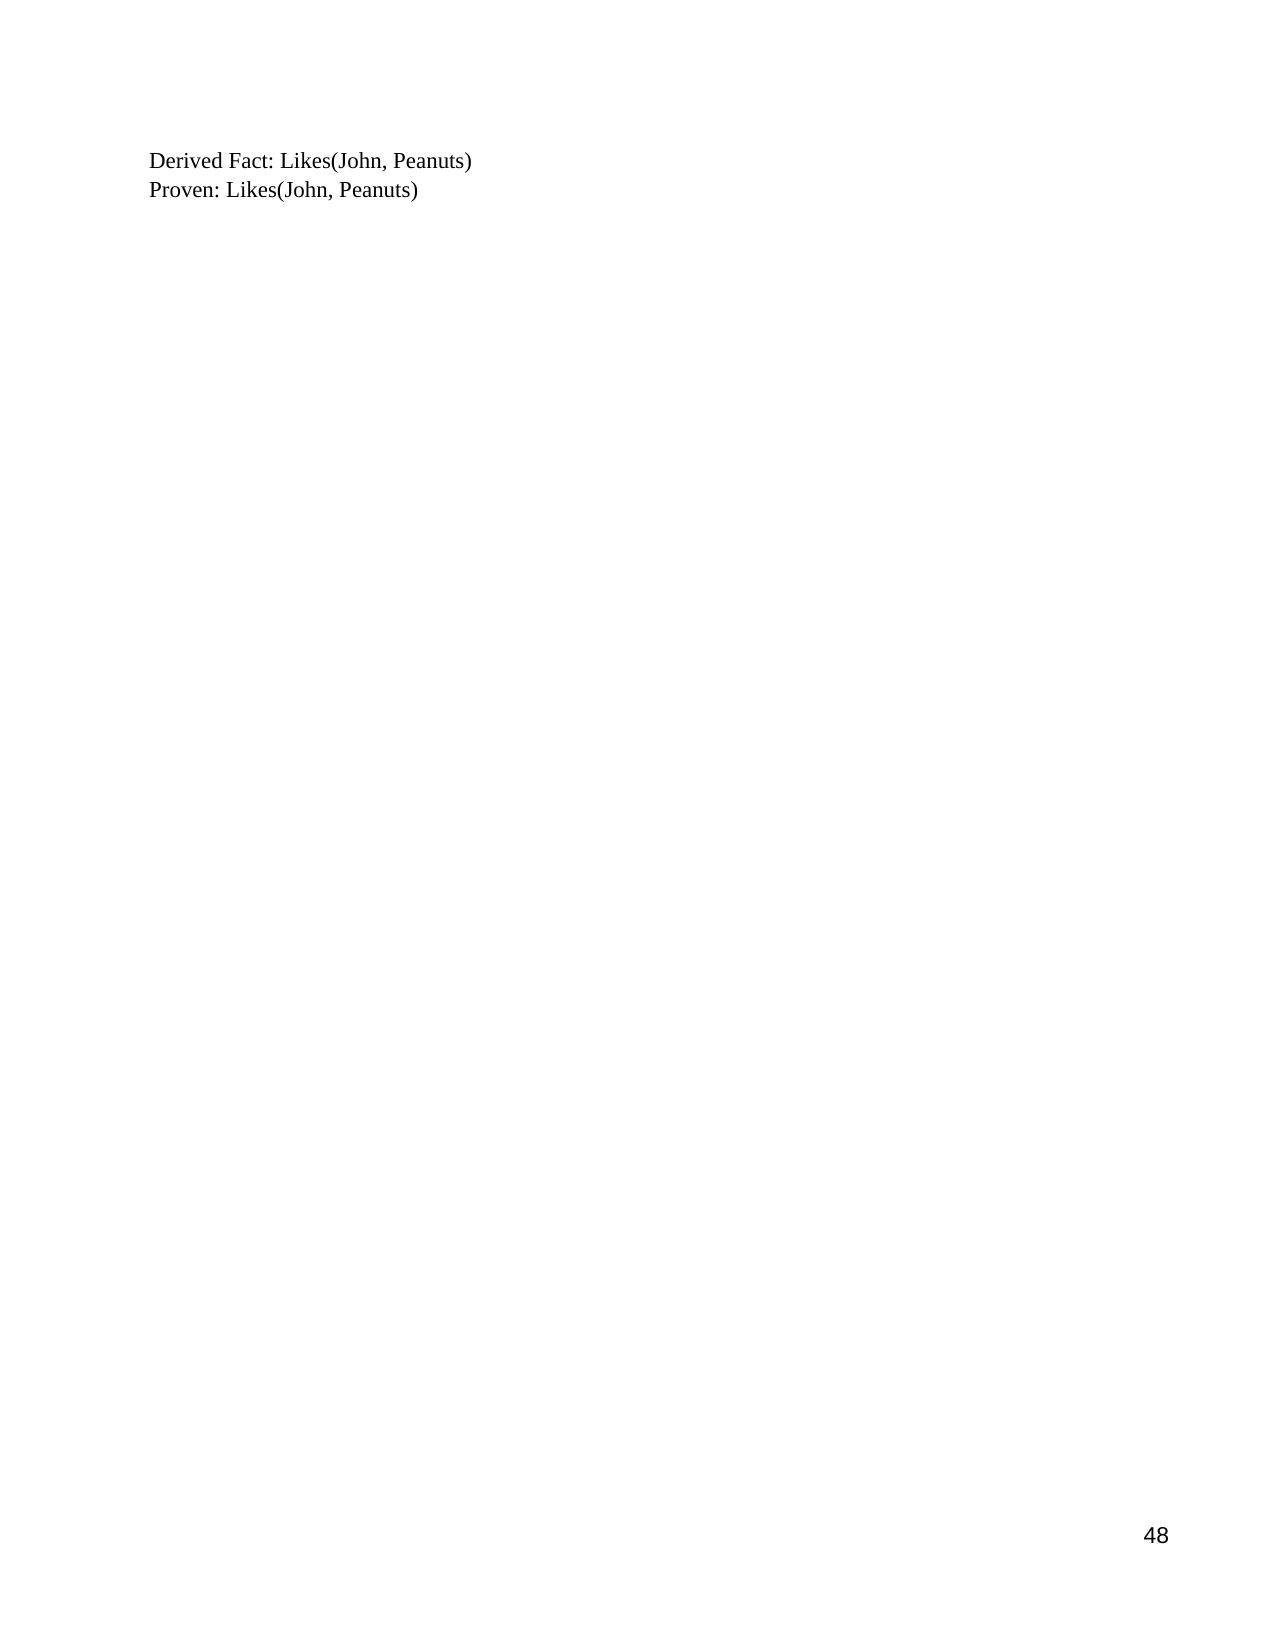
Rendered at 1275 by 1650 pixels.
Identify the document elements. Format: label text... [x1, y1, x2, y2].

text Proven: Likes(John, Peanuts) [149, 176, 1169, 202]
text Derived Fact: Likes(John, Peanuts) [149, 147, 1169, 174]
